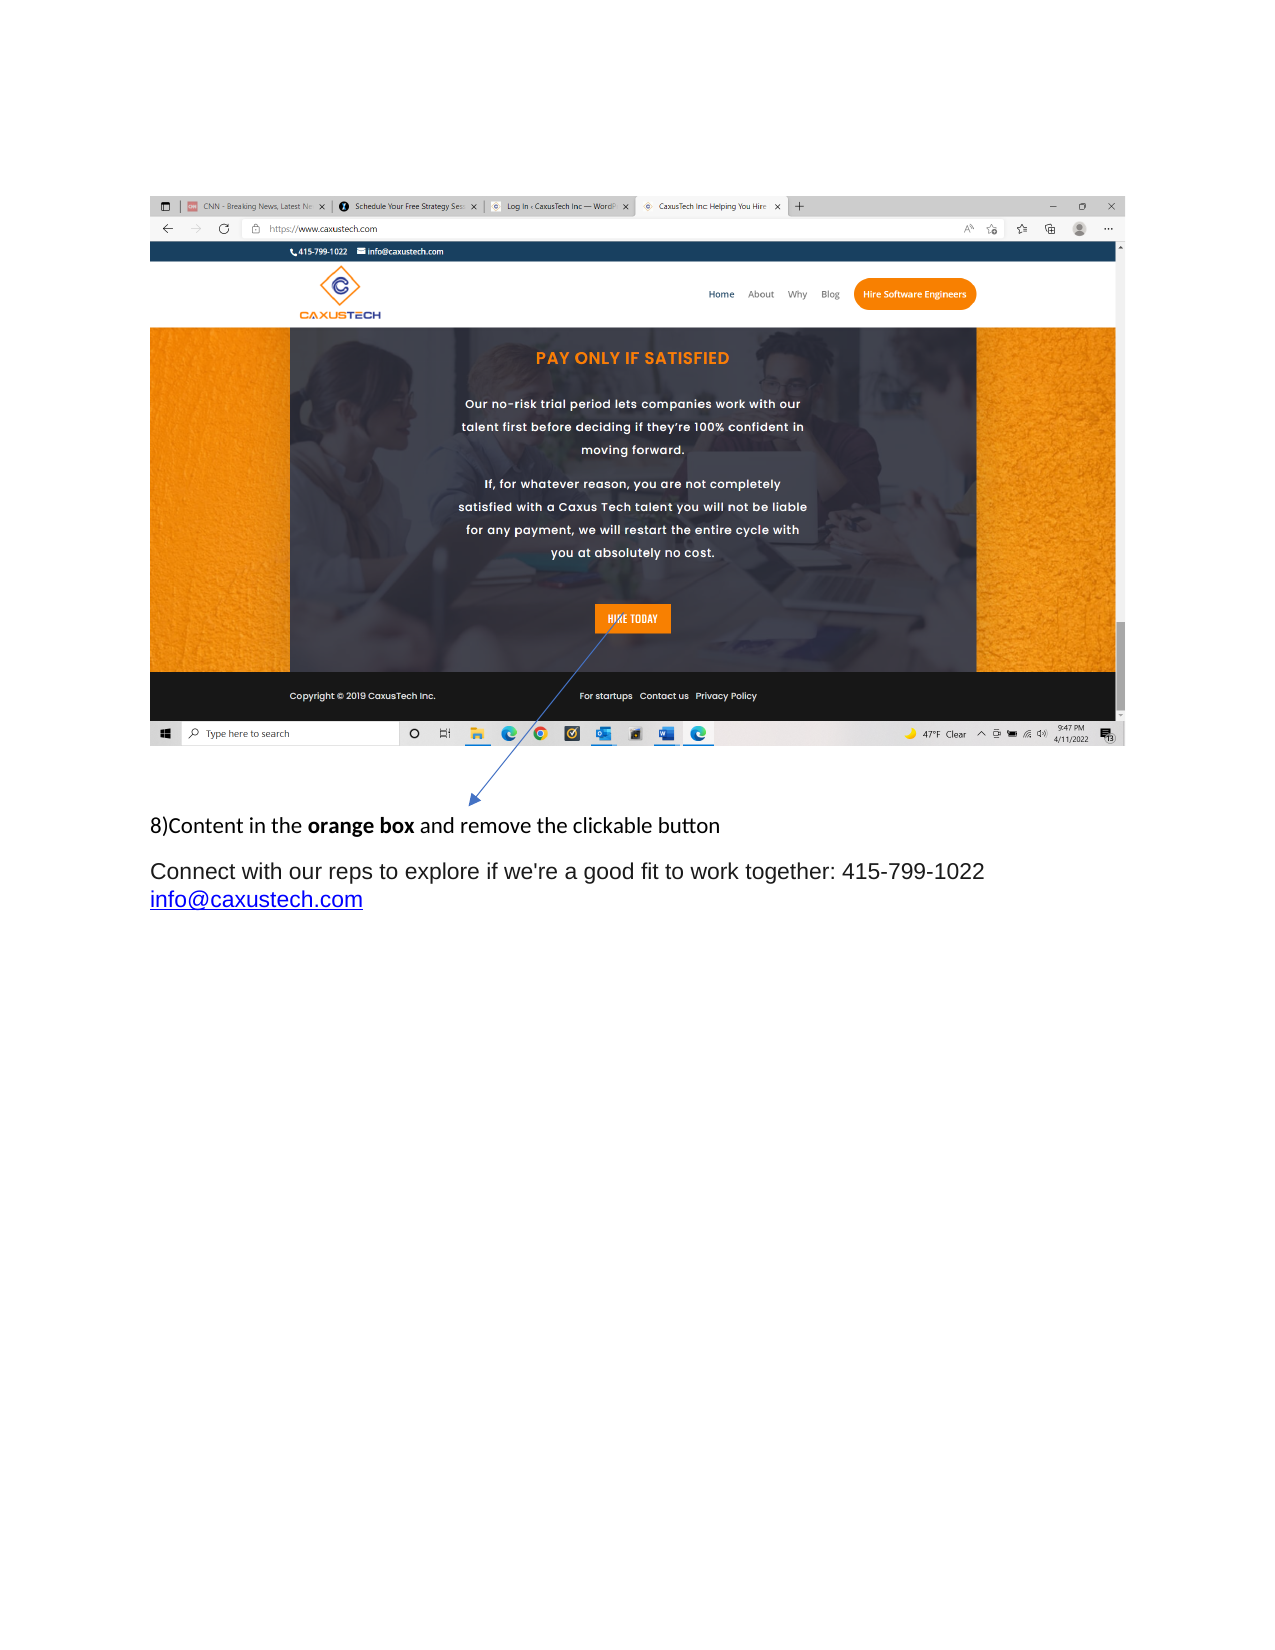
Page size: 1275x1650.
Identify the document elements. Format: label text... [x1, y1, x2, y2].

picture [150, 196, 1125, 746]
text Connect with our reps to explore if we're a good fit to work together: 415-799-1022 info@caxustech.com [150, 858, 1125, 913]
text 8)Content in the orange box and remove the clickable button [150, 811, 1125, 839]
